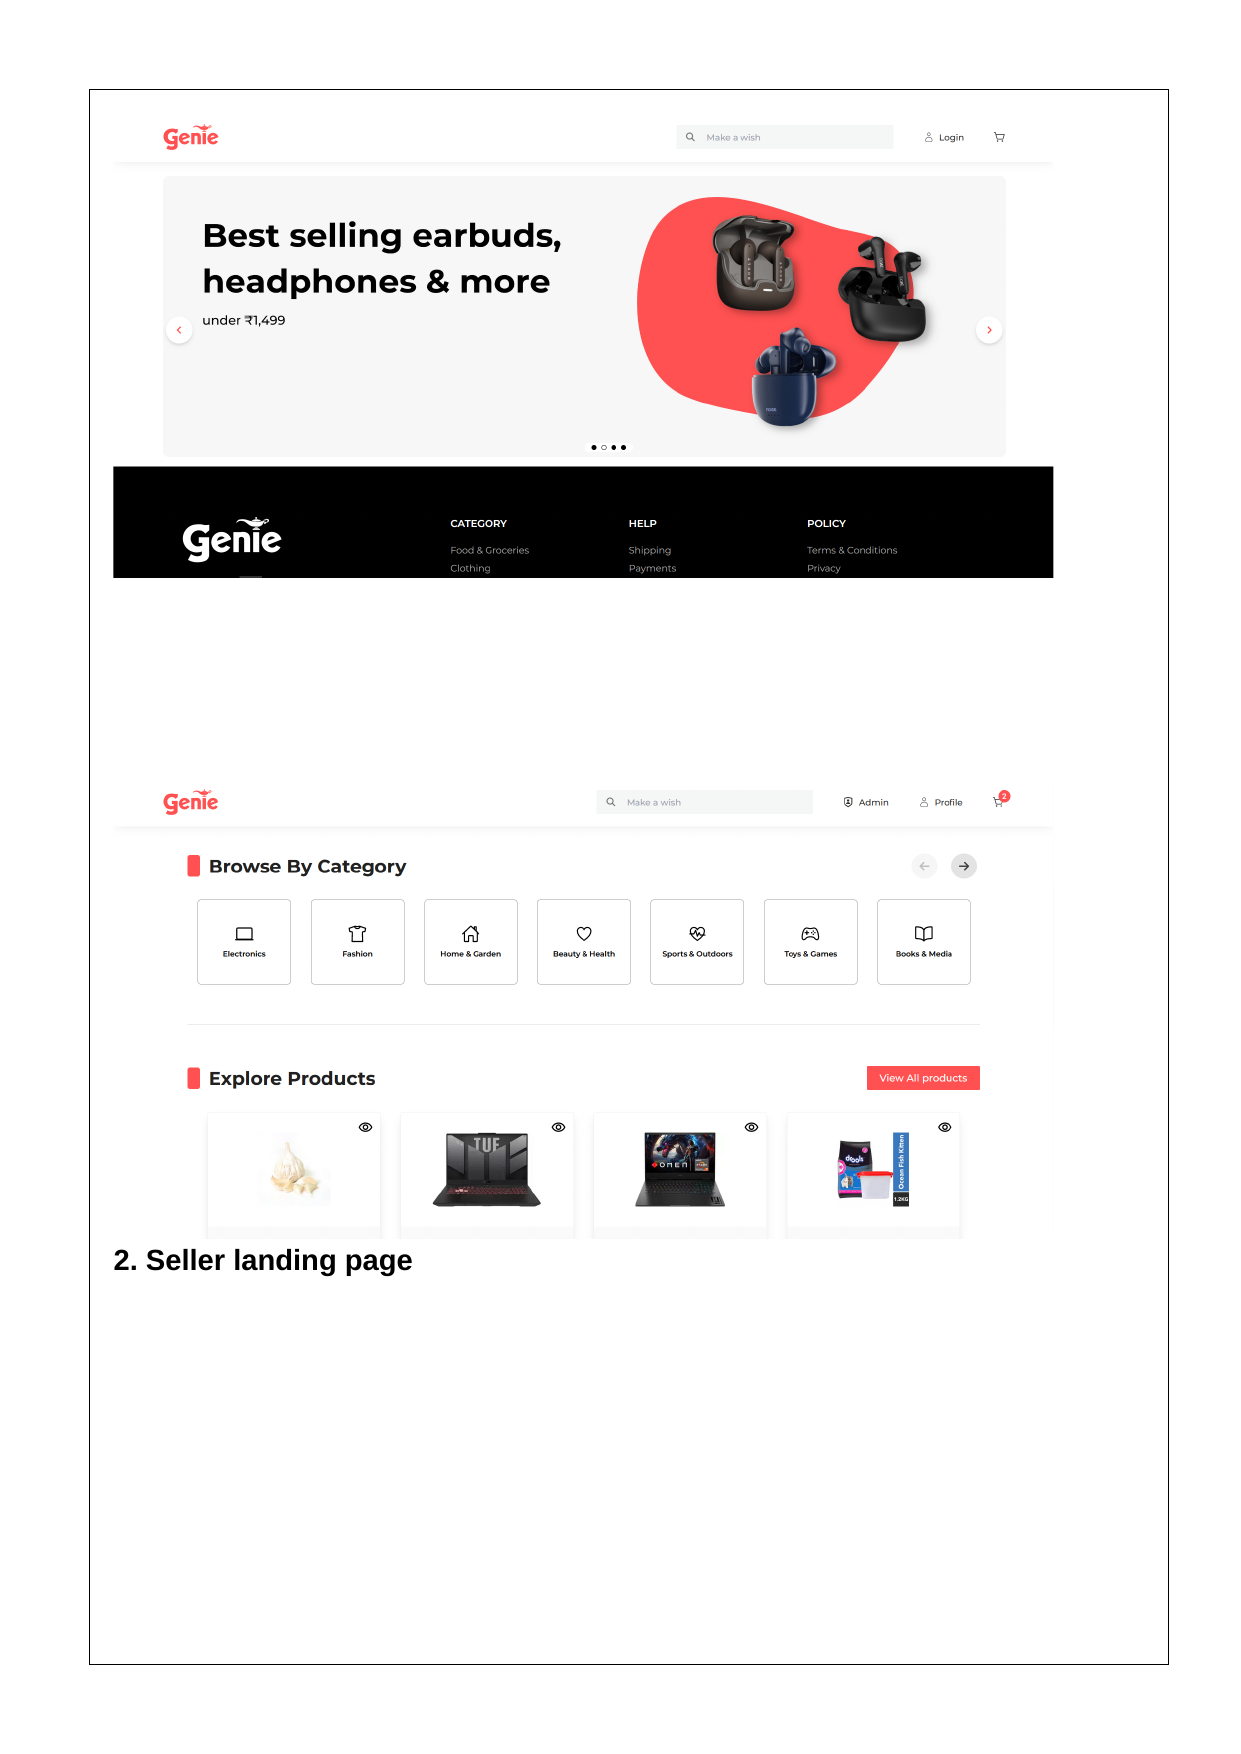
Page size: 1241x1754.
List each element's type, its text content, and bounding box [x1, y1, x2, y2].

text 2. Seller landing page [113, 1243, 1145, 1276]
picture [113, 780, 1054, 1239]
picture [113, 113, 1054, 578]
